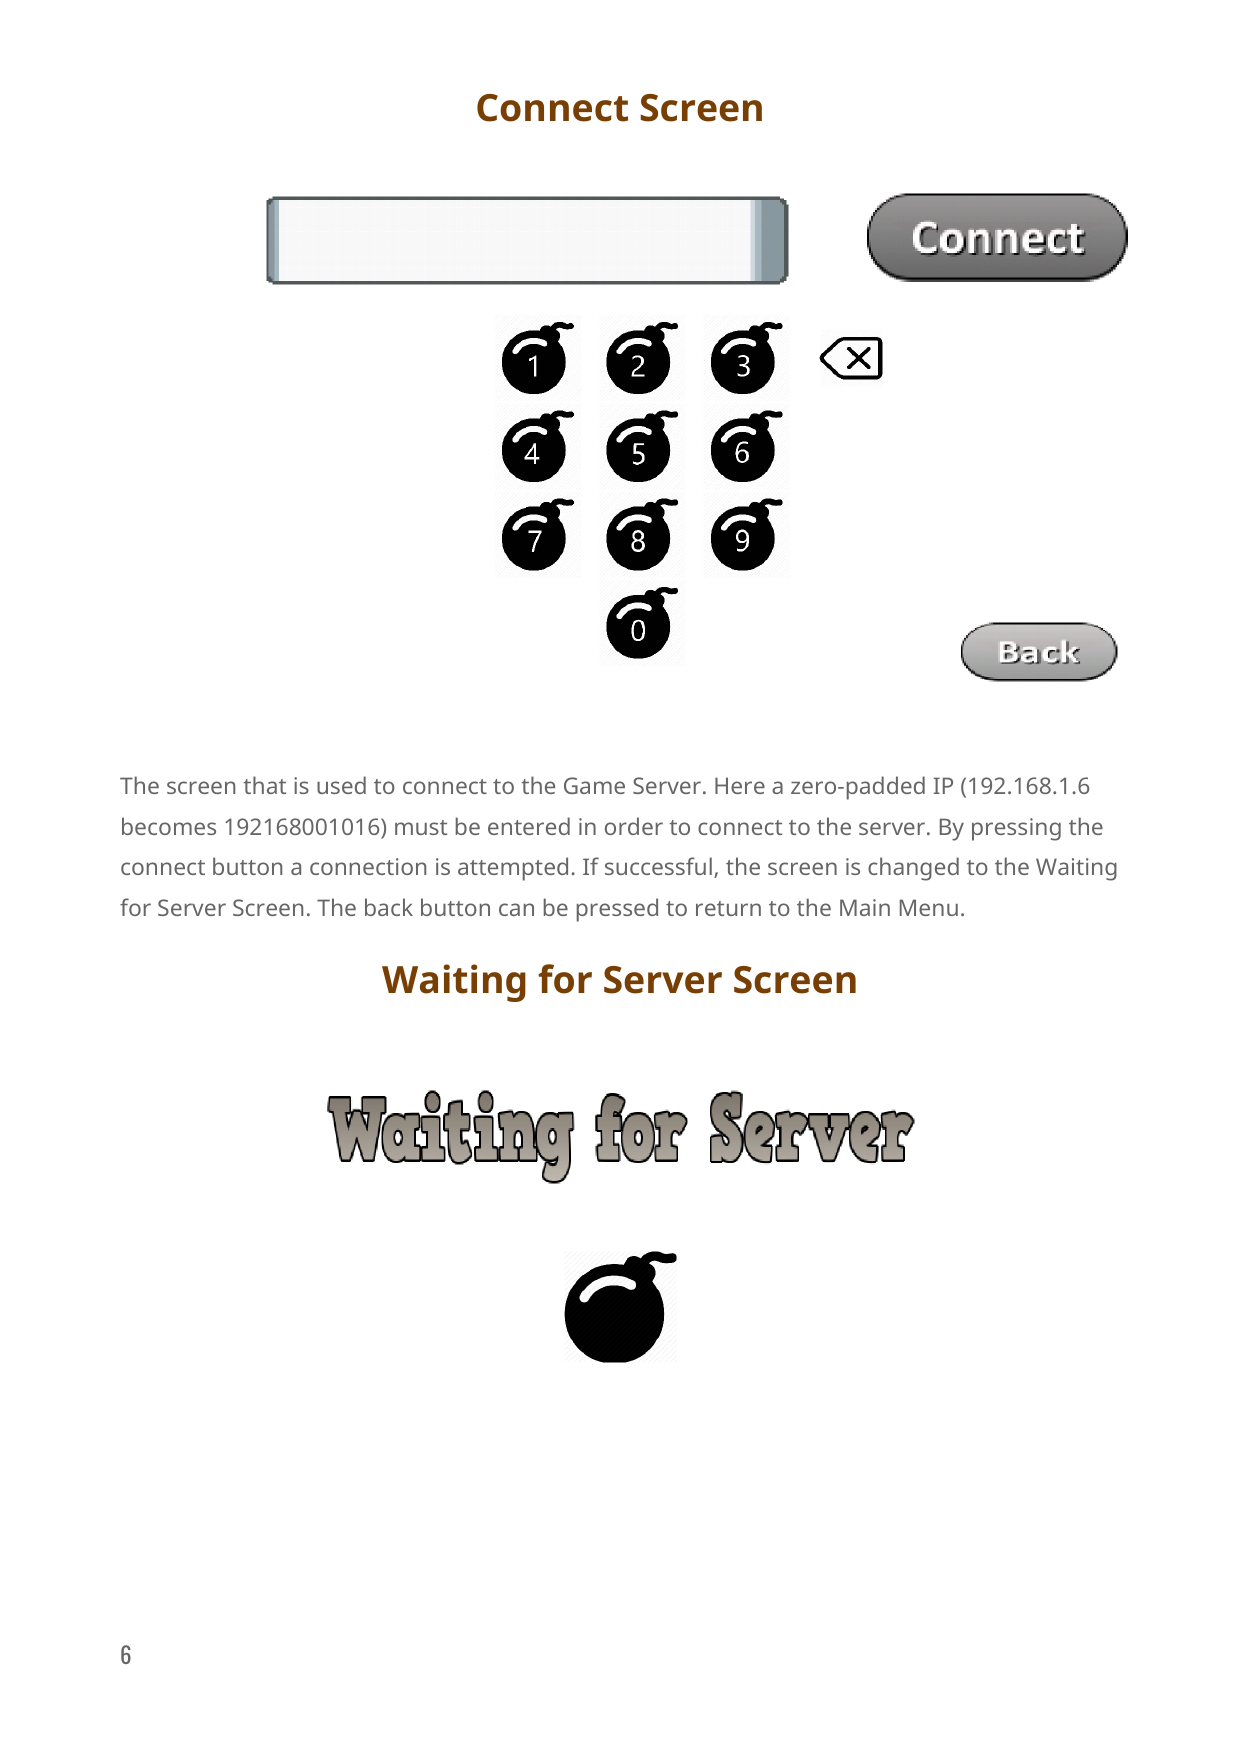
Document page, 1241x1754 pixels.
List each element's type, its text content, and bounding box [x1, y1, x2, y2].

text The screen that is used to connect to the Game Server. Here a zero-padded IP (192.168.1.6 becomes 192168001016) must be entered in order to connect to the server. By pressing the connect button a connection is attempted. If successful, the screen is changed to the Waiting for Server Screen. The back button can be pressed to return to the Main Menu. [120, 770, 1120, 923]
picture [120, 1025, 1121, 1588]
subtitle Connect Screen [120, 81, 1120, 132]
picture [120, 152, 1164, 740]
subtitle Waiting for Server Screen [120, 953, 1120, 1004]
